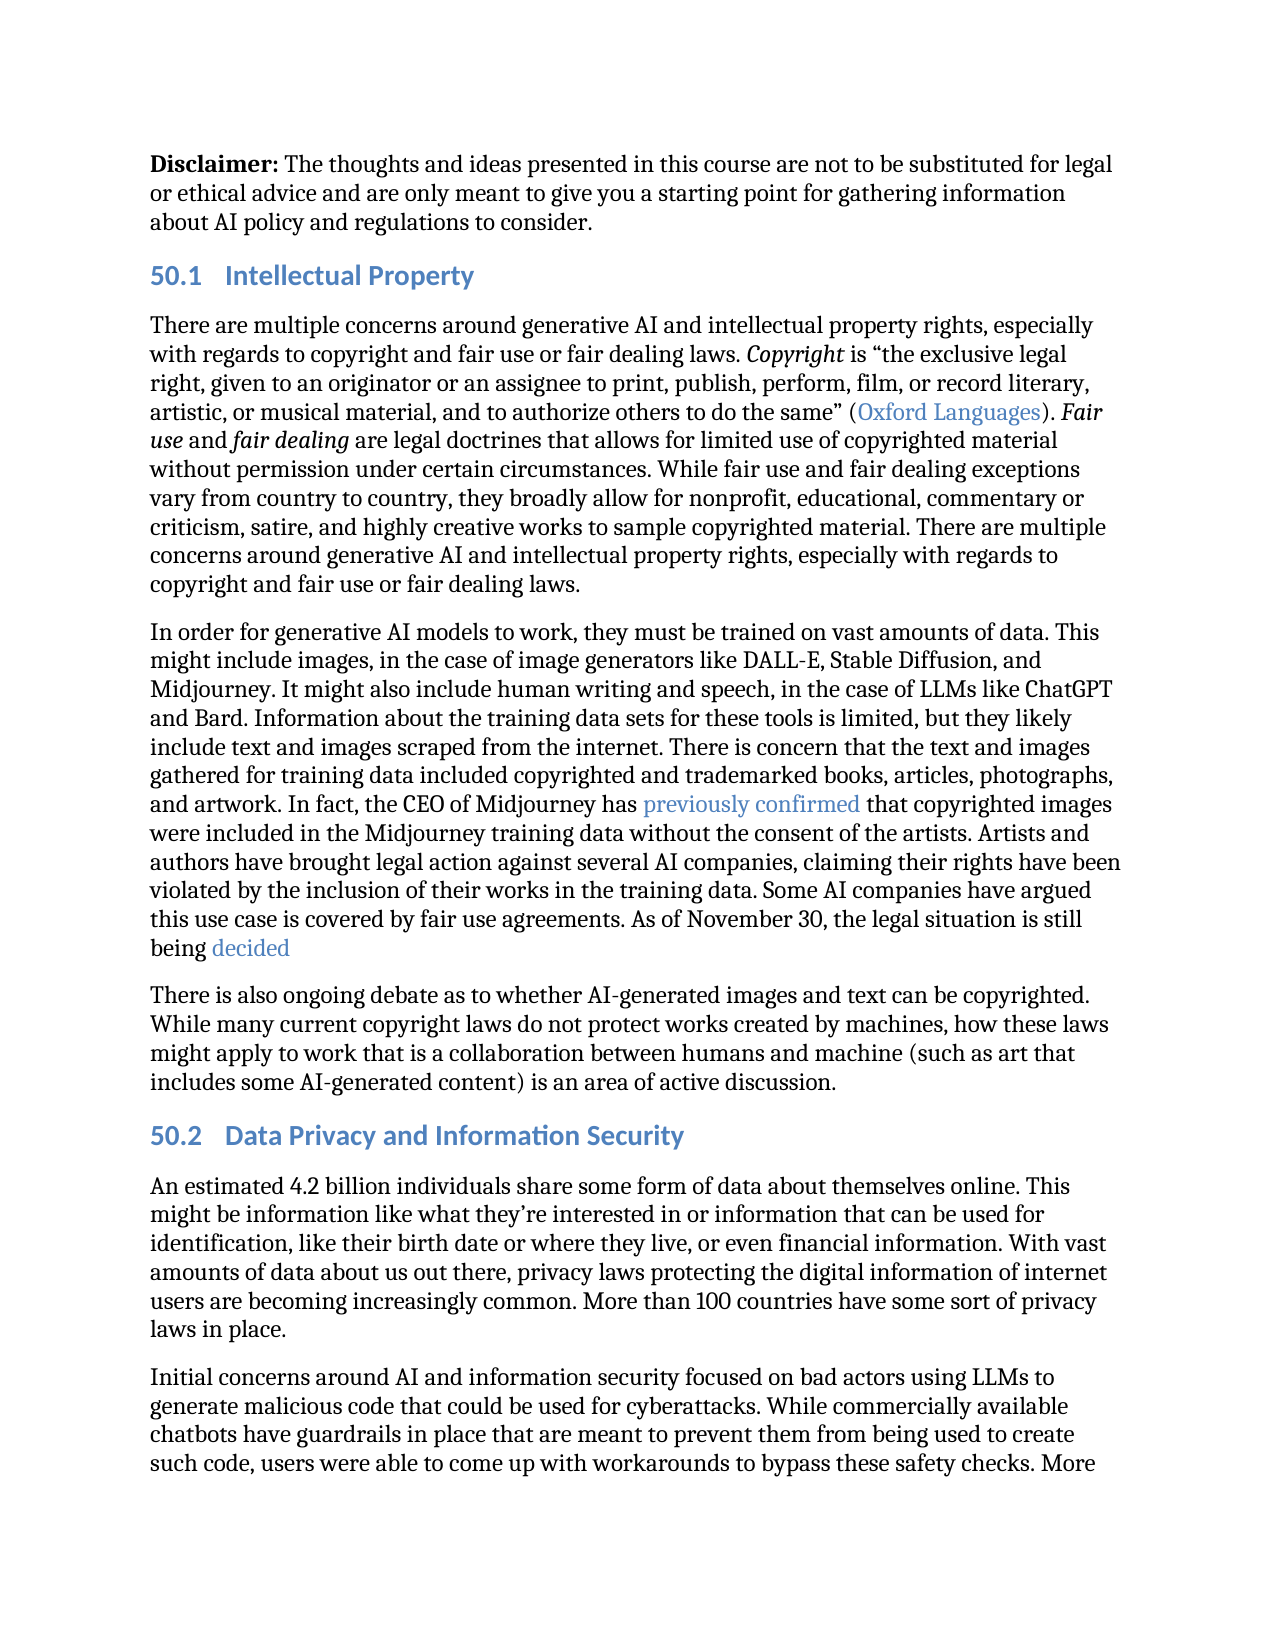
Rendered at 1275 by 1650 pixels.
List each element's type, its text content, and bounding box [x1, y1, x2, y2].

text There is also ongoing debate as to whether AI-generated images and text can be copyrighted. While many current copyright laws do not protect works created by machines, how these laws might apply to work that is a collaboration between humans and machine (such as art that includes some AI-generated content) is an area of active discussion. [150, 981, 1125, 1096]
subtitle 50.1 Intellectual Property [150, 257, 1125, 293]
text An estimated 4.2 billion individuals share some form of data about themselves online. This might be information like what they’re interested in or information that can be used for identification, like their birth date or where they live, or even financial information. With vast amounts of data about us out there, privacy laws protecting the digital information of internet users are becoming increasingly common. More than 100 countries have some sort of privacy laws in place. [150, 1172, 1125, 1344]
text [150, 1363, 1125, 1478]
subtitle 50.2 Data Privacy and Information Security [150, 1117, 1125, 1153]
text Disclaimer: The thoughts and ideas presented in this course are not to be substituted for legal or ethical advice and are only meant to give you a starting point for gathering information about AI policy and regulations to consider. [150, 150, 1125, 236]
text In order for generative AI models to work, they must be trained on vast amounts of data. This might include images, in the case of image generators like DALL-E, Stable Diffusion, and Midjourney. It might also include human writing and speech, in the case of LLMs like ChatGPT and Bard. Information about the training data sets for these tools is limited, but they likely include text and images scraped from the internet. There is concern that the text and images gathered for training data included copyrighted and trademarked books, articles, photographs, and artwork. In fact, the CEO of Midjourney has previously confirmed that copyrighted images were included in the Midjourney training data without the consent of the artists. Artists and authors have brought legal action against several AI companies, claiming their rights have been violated by the inclusion of their works in the training data. Some AI companies have argued this use case is covered by fair use agreements. As of November 30, the legal situation is still being decided [150, 618, 1125, 963]
text There are multiple concerns around generative AI and intellectual property rights, especially with regards to copyright and fair use or fair dealing laws. Copyright is “the exclusive legal right, given to an originator or an assignee to print, publish, perform, film, or record literary, artistic, or musical material, and to authorize others to do the same” (Oxford Languages). Fair use and fair dealing are legal doctrines that allows for limited use of copyrighted material without permission under certain circumstances. While fair use and fair dealing exceptions vary from country to country, they broadly allow for nonprofit, educational, commentary or criticism, satire, and highly creative works to sample copyrighted material. There are multiple concerns around generative AI and intellectual property rights, especially with regards to copyright and fair use or fair dealing laws. [150, 311, 1125, 599]
